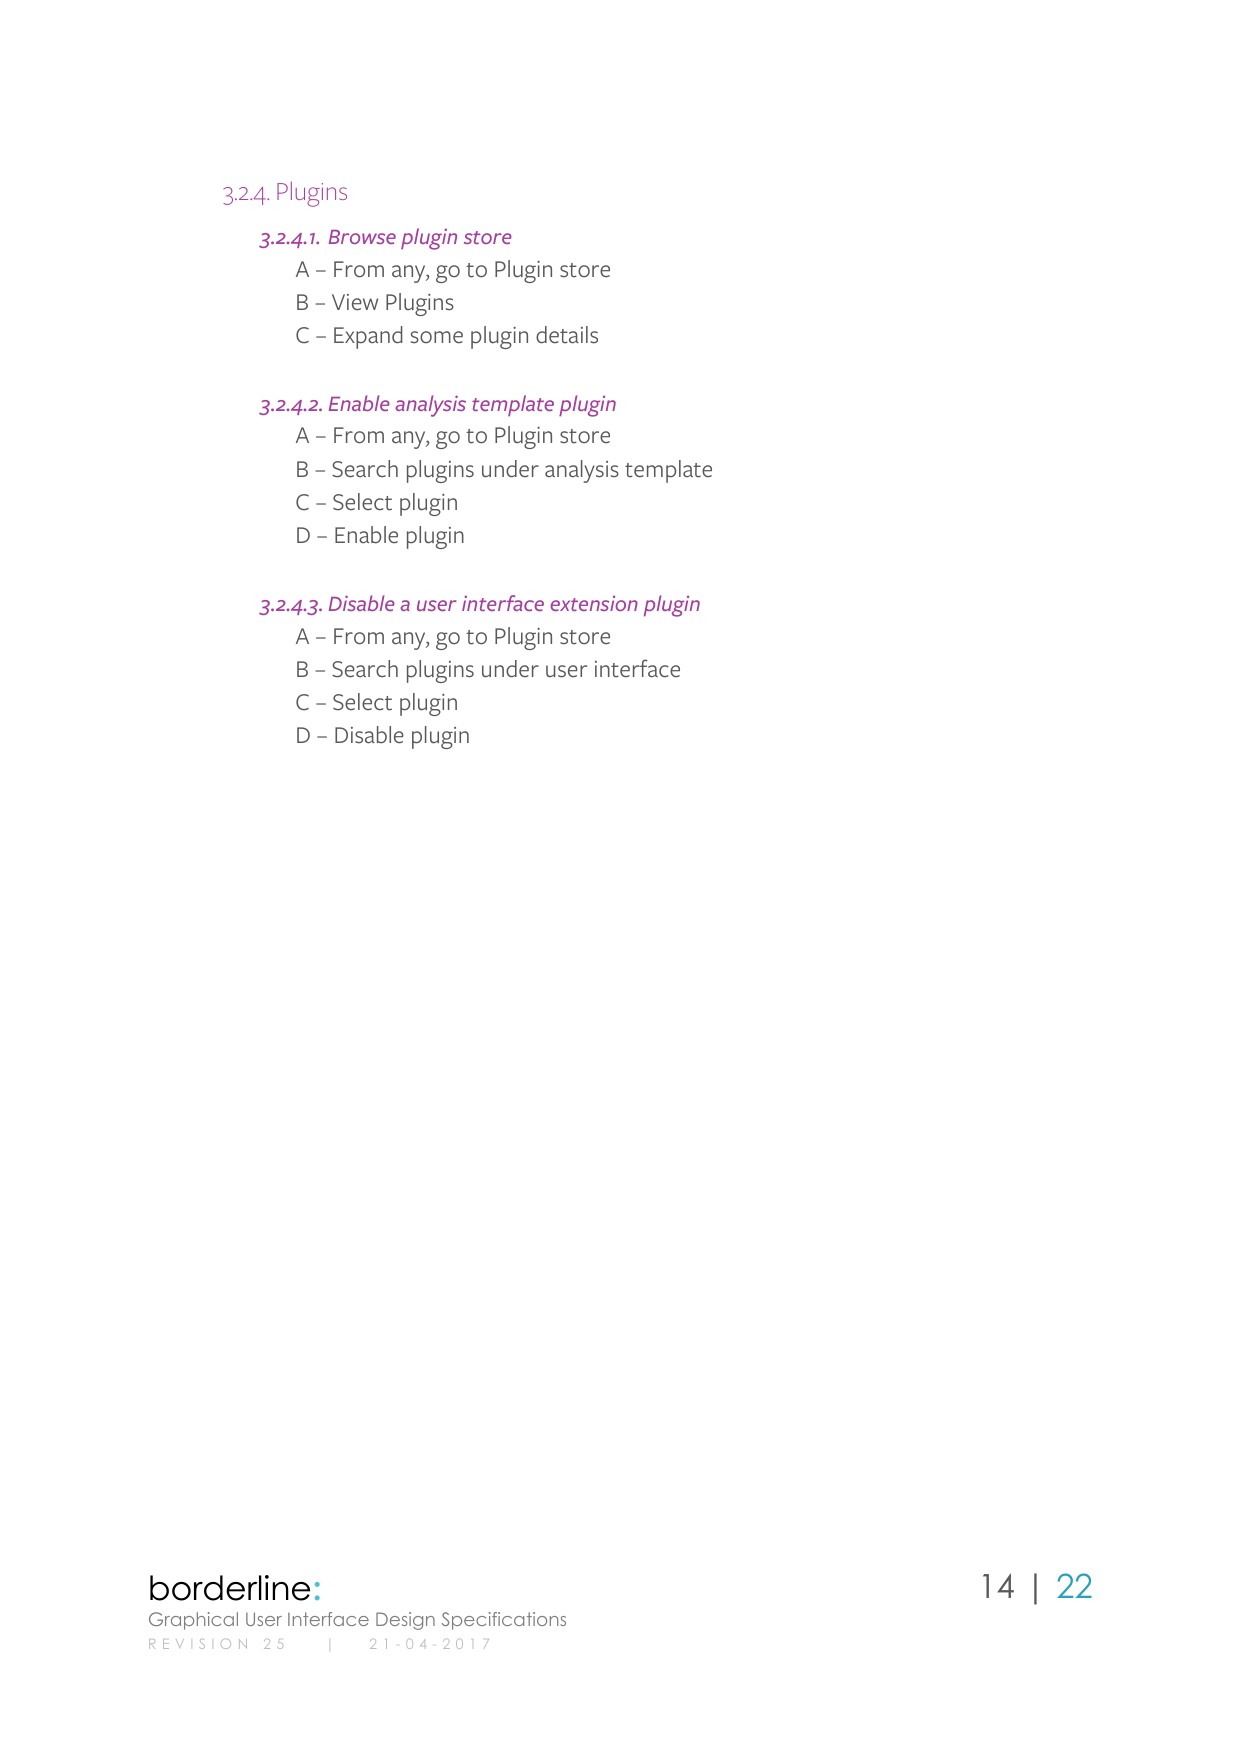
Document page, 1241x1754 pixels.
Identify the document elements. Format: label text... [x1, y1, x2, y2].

text C – Select plugin [295, 685, 1093, 718]
subtitle Disable a user interface extension plugin [260, 588, 1093, 618]
subtitle Plugins [223, 173, 1093, 208]
text B – View Plugins [221, 284, 1093, 318]
text B – Search plugins under analysis template [295, 451, 1093, 484]
text A – From any, go to Plugin store [295, 418, 1093, 451]
text D – Disable plugin [295, 718, 1093, 751]
text A – From any, go to Plugin store [295, 618, 1093, 652]
subtitle Browse plugin store [260, 221, 1093, 251]
text C – Expand some plugin details [221, 318, 1093, 351]
text B – Search plugins under user interface [295, 652, 1093, 685]
text A – From any, go to Plugin store [221, 251, 1093, 284]
text D – Enable plugin [295, 518, 1093, 551]
text C – Select plugin [295, 484, 1093, 518]
subtitle Enable analysis template plugin [260, 388, 1093, 418]
